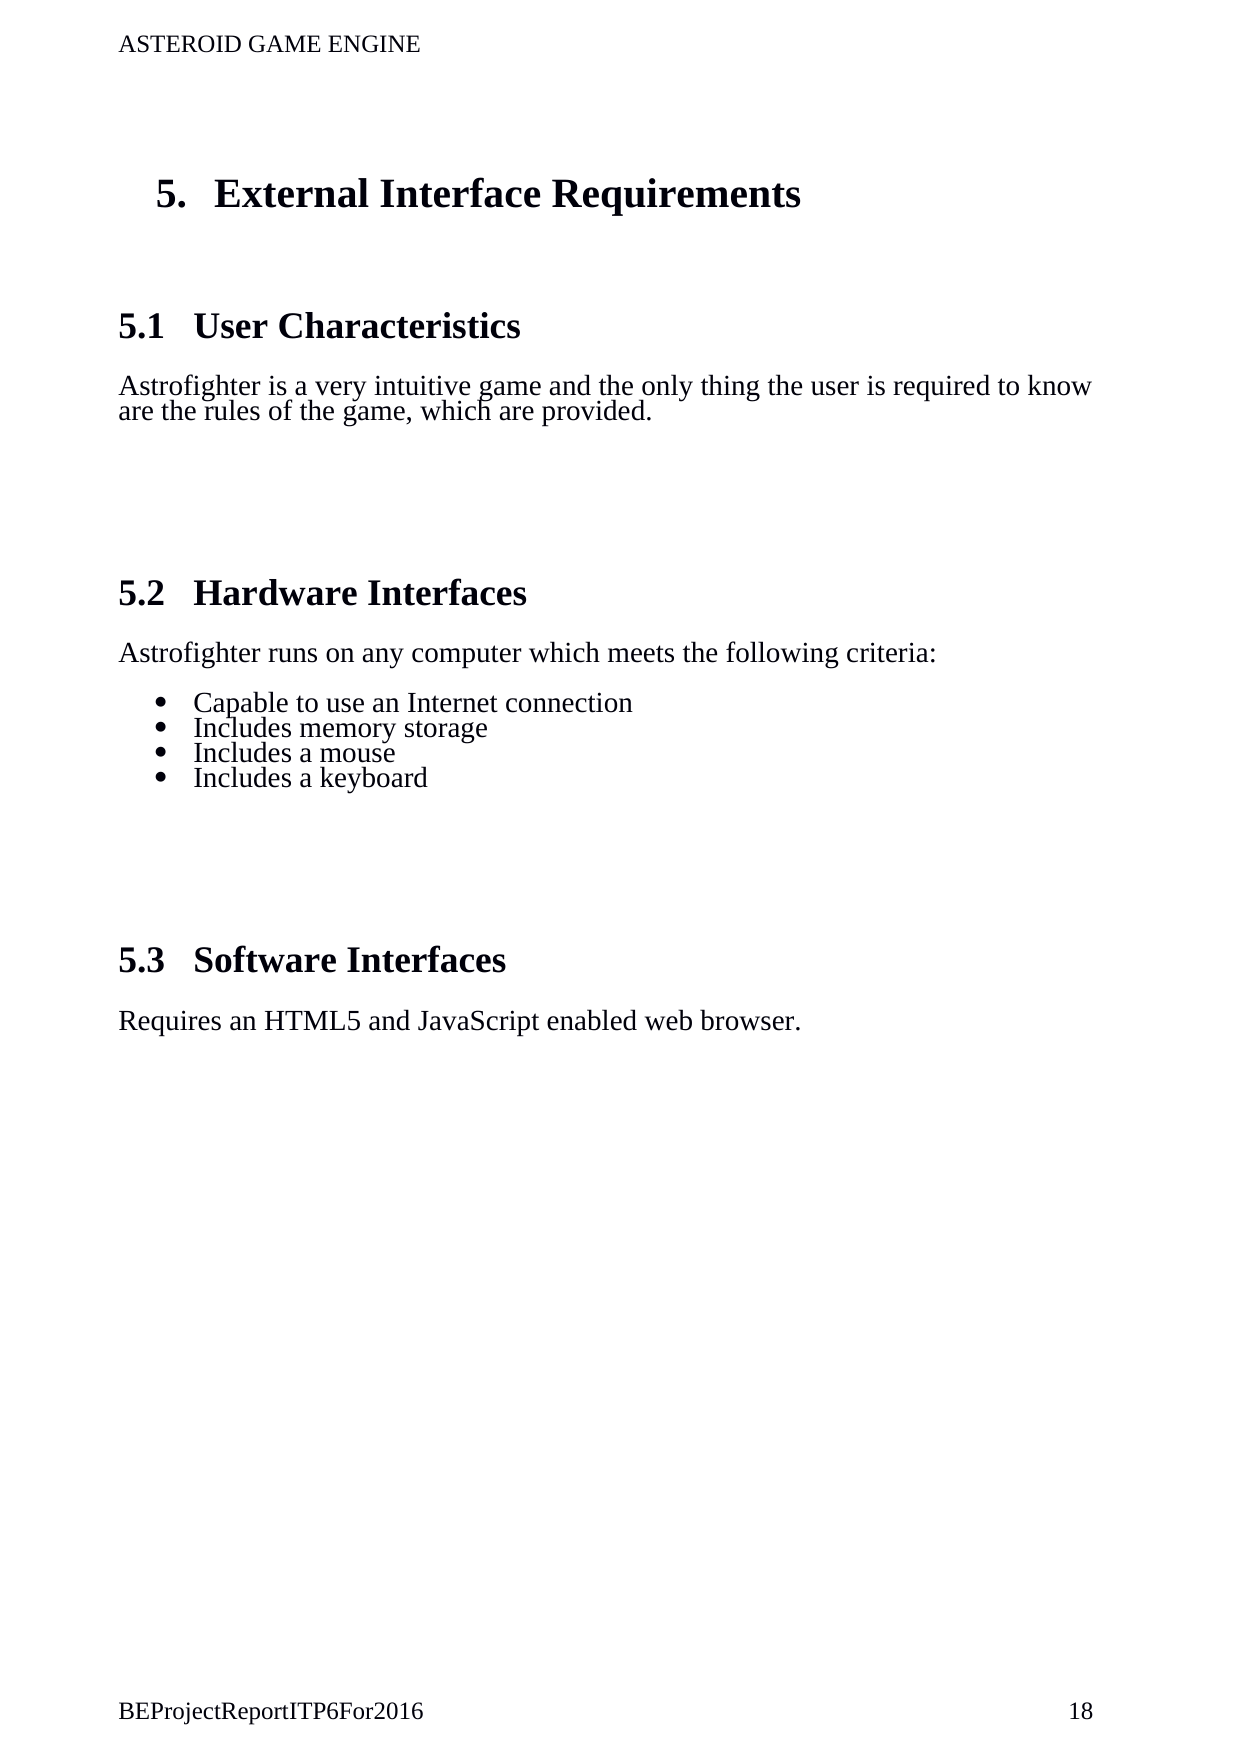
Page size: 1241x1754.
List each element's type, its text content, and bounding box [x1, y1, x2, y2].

text Astrofighter runs on any computer which meets the following criteria: [118, 643, 1122, 668]
text Requires an HTML5 and JavaScript enabled web browser. [118, 1010, 1122, 1035]
list Includes a keyboard [156, 768, 1122, 793]
text Astrofighter is a very intuitive game and the only thing the user is required to know are the rules of the game, which are provided. [118, 375, 1122, 425]
subtitle External Interface Requirements [156, 168, 1122, 216]
subtitle 5.2 Hardware Interfaces [118, 570, 1122, 613]
subtitle 5.3 Software Interfaces [118, 938, 1122, 981]
list Includes memory storage [156, 718, 1122, 743]
subtitle 5.1 User Characteristics [118, 303, 1122, 346]
list Includes a mouse [156, 743, 1122, 768]
list Capable to use an Internet connection [156, 693, 1122, 718]
